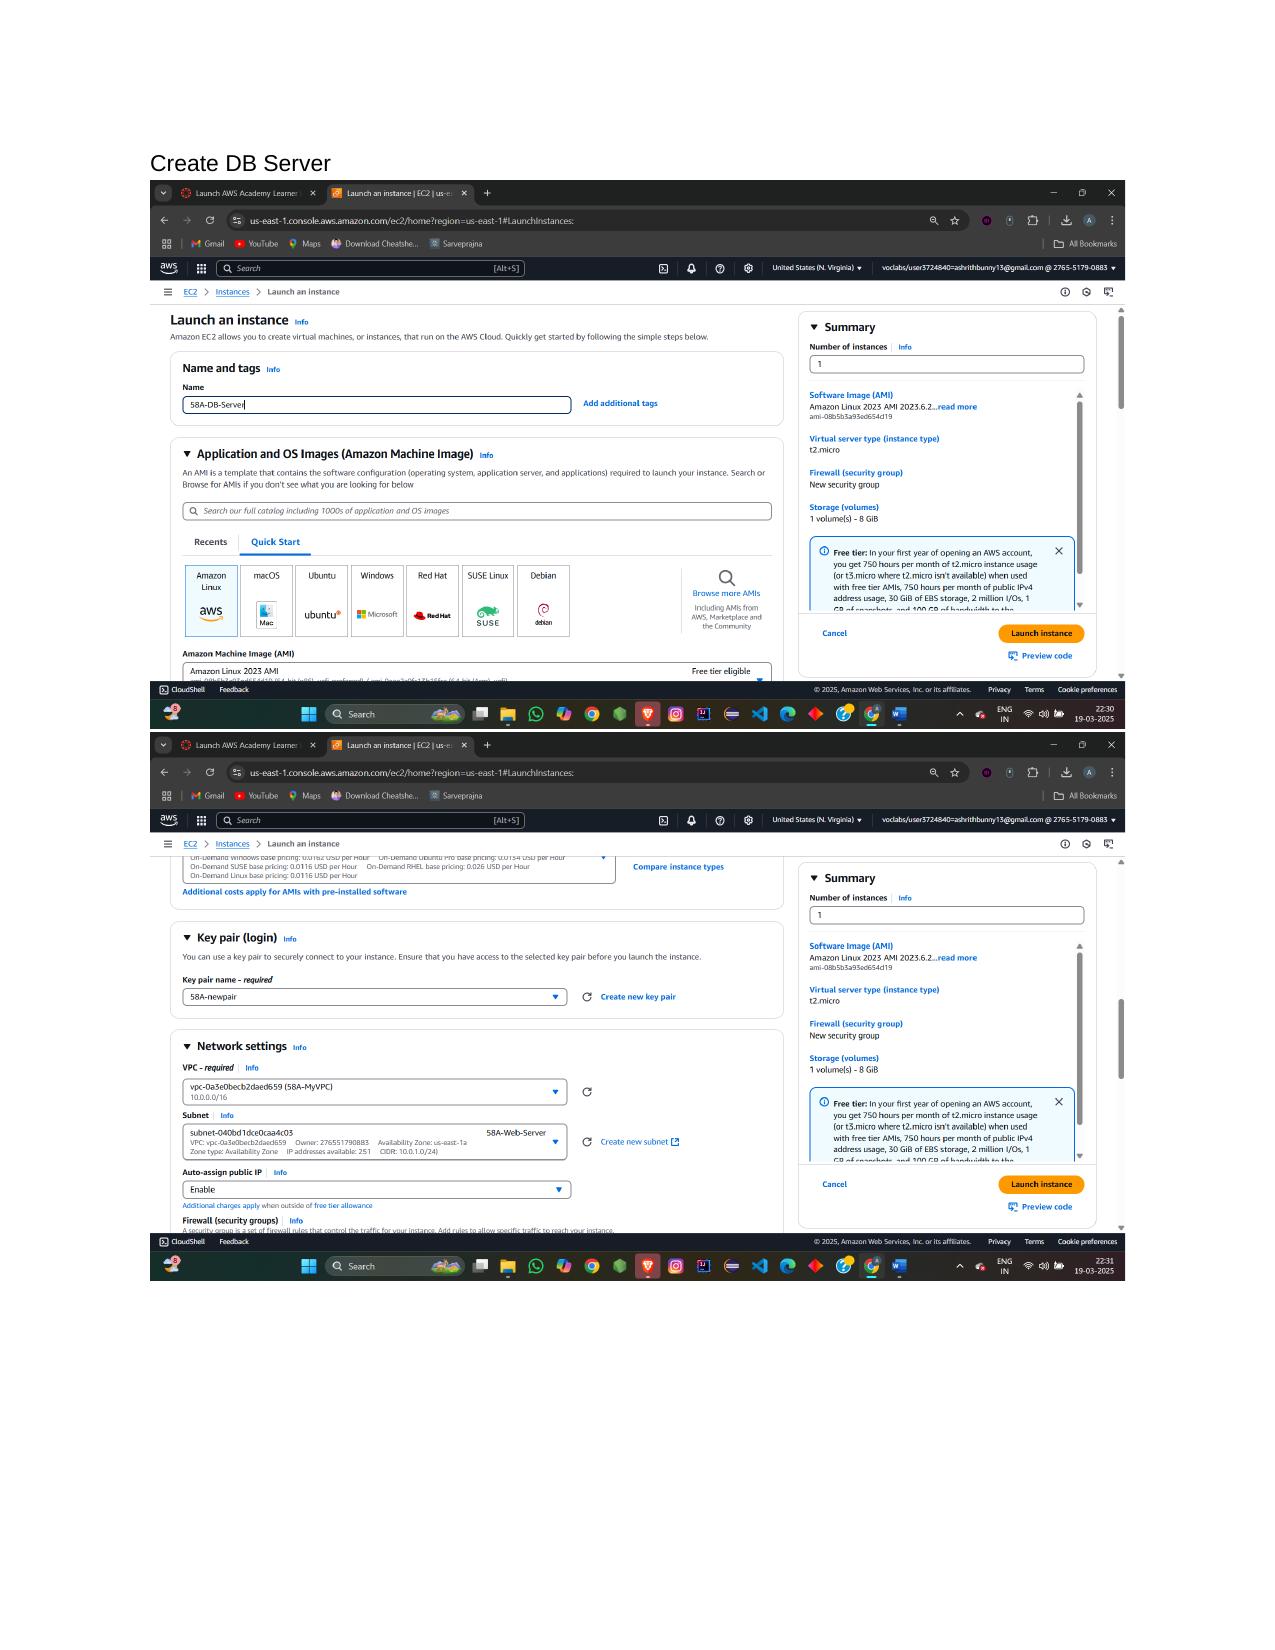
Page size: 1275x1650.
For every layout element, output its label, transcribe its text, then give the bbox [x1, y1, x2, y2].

text Create DB Server [150, 150, 1125, 176]
picture [150, 732, 1125, 1281]
picture [150, 180, 1125, 729]
